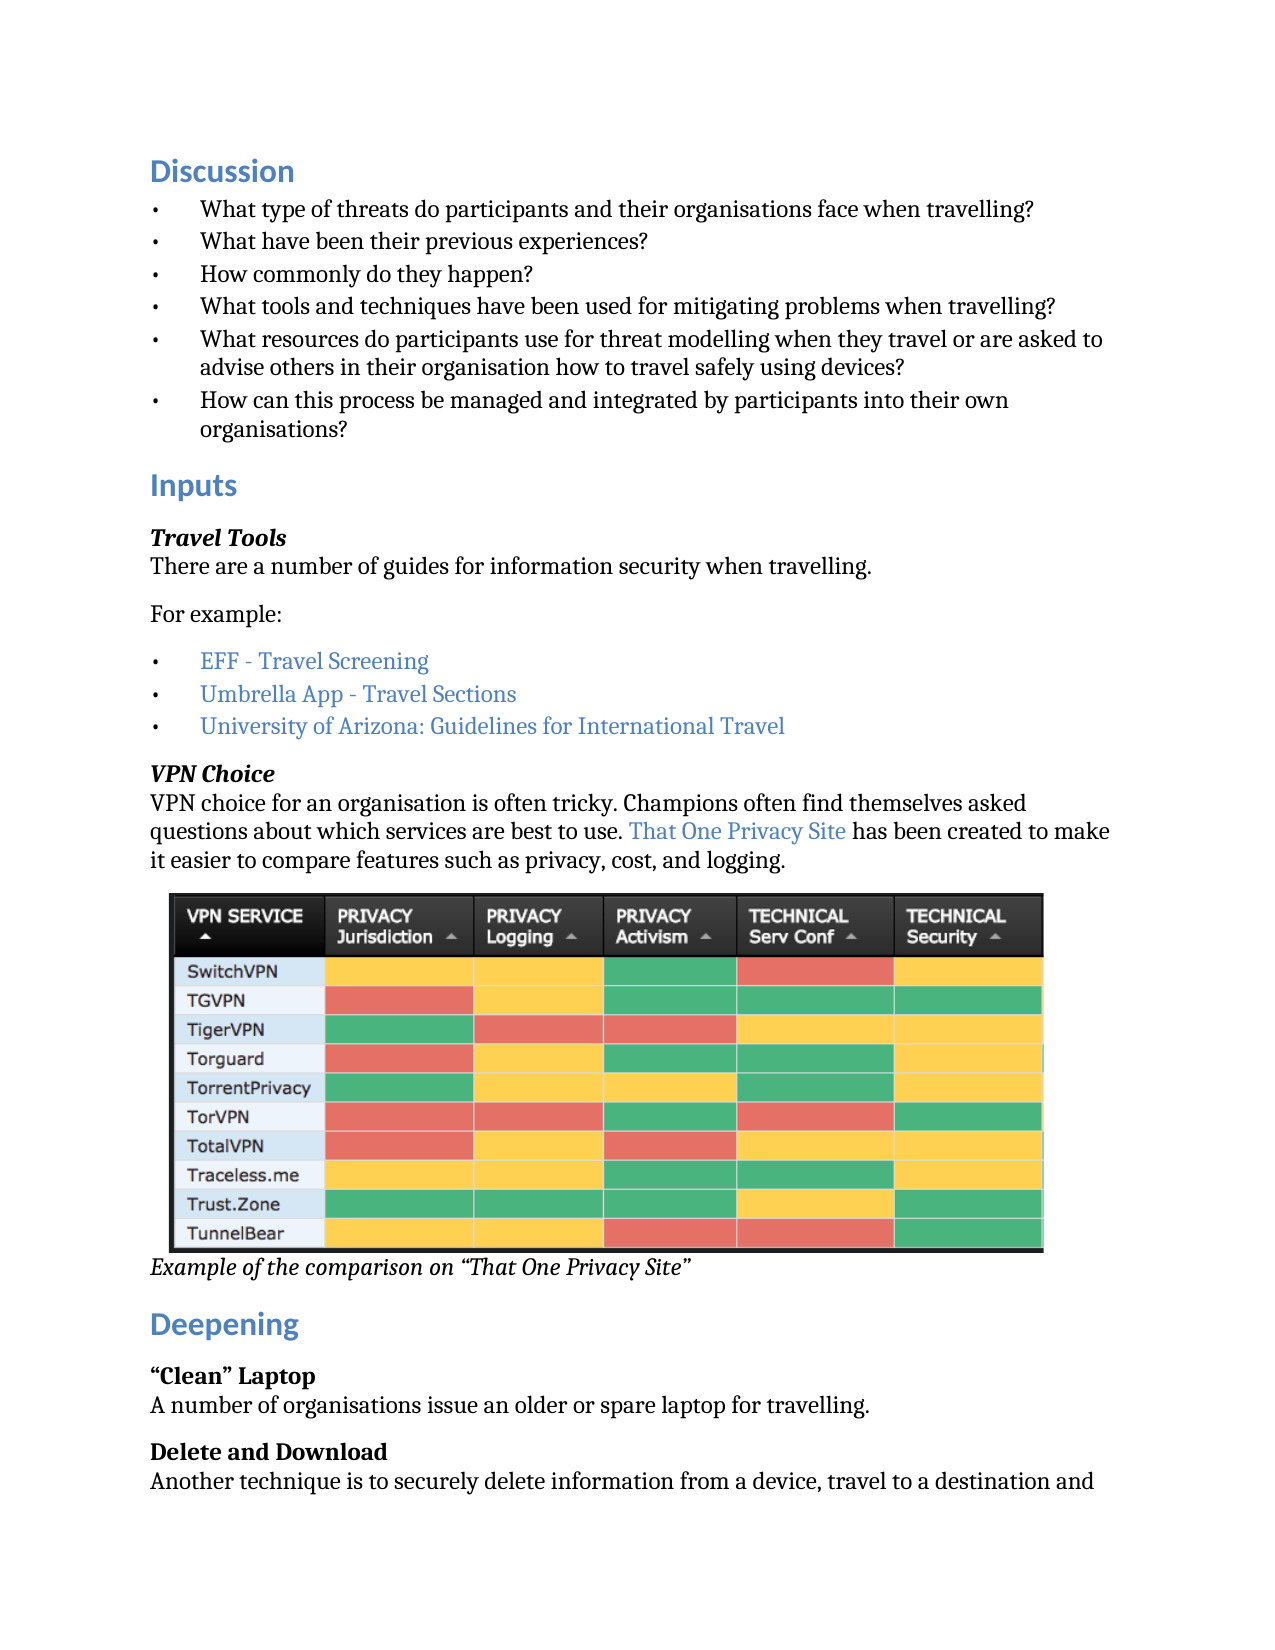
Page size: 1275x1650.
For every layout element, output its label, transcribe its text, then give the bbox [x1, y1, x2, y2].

list How commonly do they happen? [150, 259, 1125, 288]
list What tools and techniques have been used for mitigating problems when travelling? [150, 292, 1125, 321]
text Travel Tools There are a number of guides for information security when travelling. [150, 523, 1125, 581]
text For example: [150, 600, 1125, 628]
list What type of threats do participants and their organisations face when travelling? [150, 194, 1125, 223]
text “Clean” Laptop A number of organisations issue an older or spare laptop for travelling. [150, 1362, 1125, 1419]
list EFF - Travel Screening [150, 647, 1125, 676]
subtitle Discussion [150, 150, 1125, 191]
subtitle Inputs [150, 464, 1125, 505]
list How can this process be managed and integrated by participants into their own organisations? [150, 386, 1125, 443]
list Umbrella App - Travel Sections [150, 680, 1125, 708]
subtitle Deepening [150, 1303, 1125, 1343]
list What resources do participants use for threat modelling when they travel or are asked to advise others in their organisation how to travel safely using devices? [150, 324, 1125, 382]
list What have been their previous experiences? [150, 227, 1125, 256]
picture [168, 893, 1044, 1253]
list University of Arizona: Guidelines for International Travel [150, 712, 1125, 741]
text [150, 1438, 1125, 1496]
text VPN Choice VPN choice for an organisation is often tricky. Champions often find themselves asked questions about which services are best to use. That One Privacy Site has been created to make it easier to compare features such as privacy, cost, and logging. [150, 760, 1125, 875]
